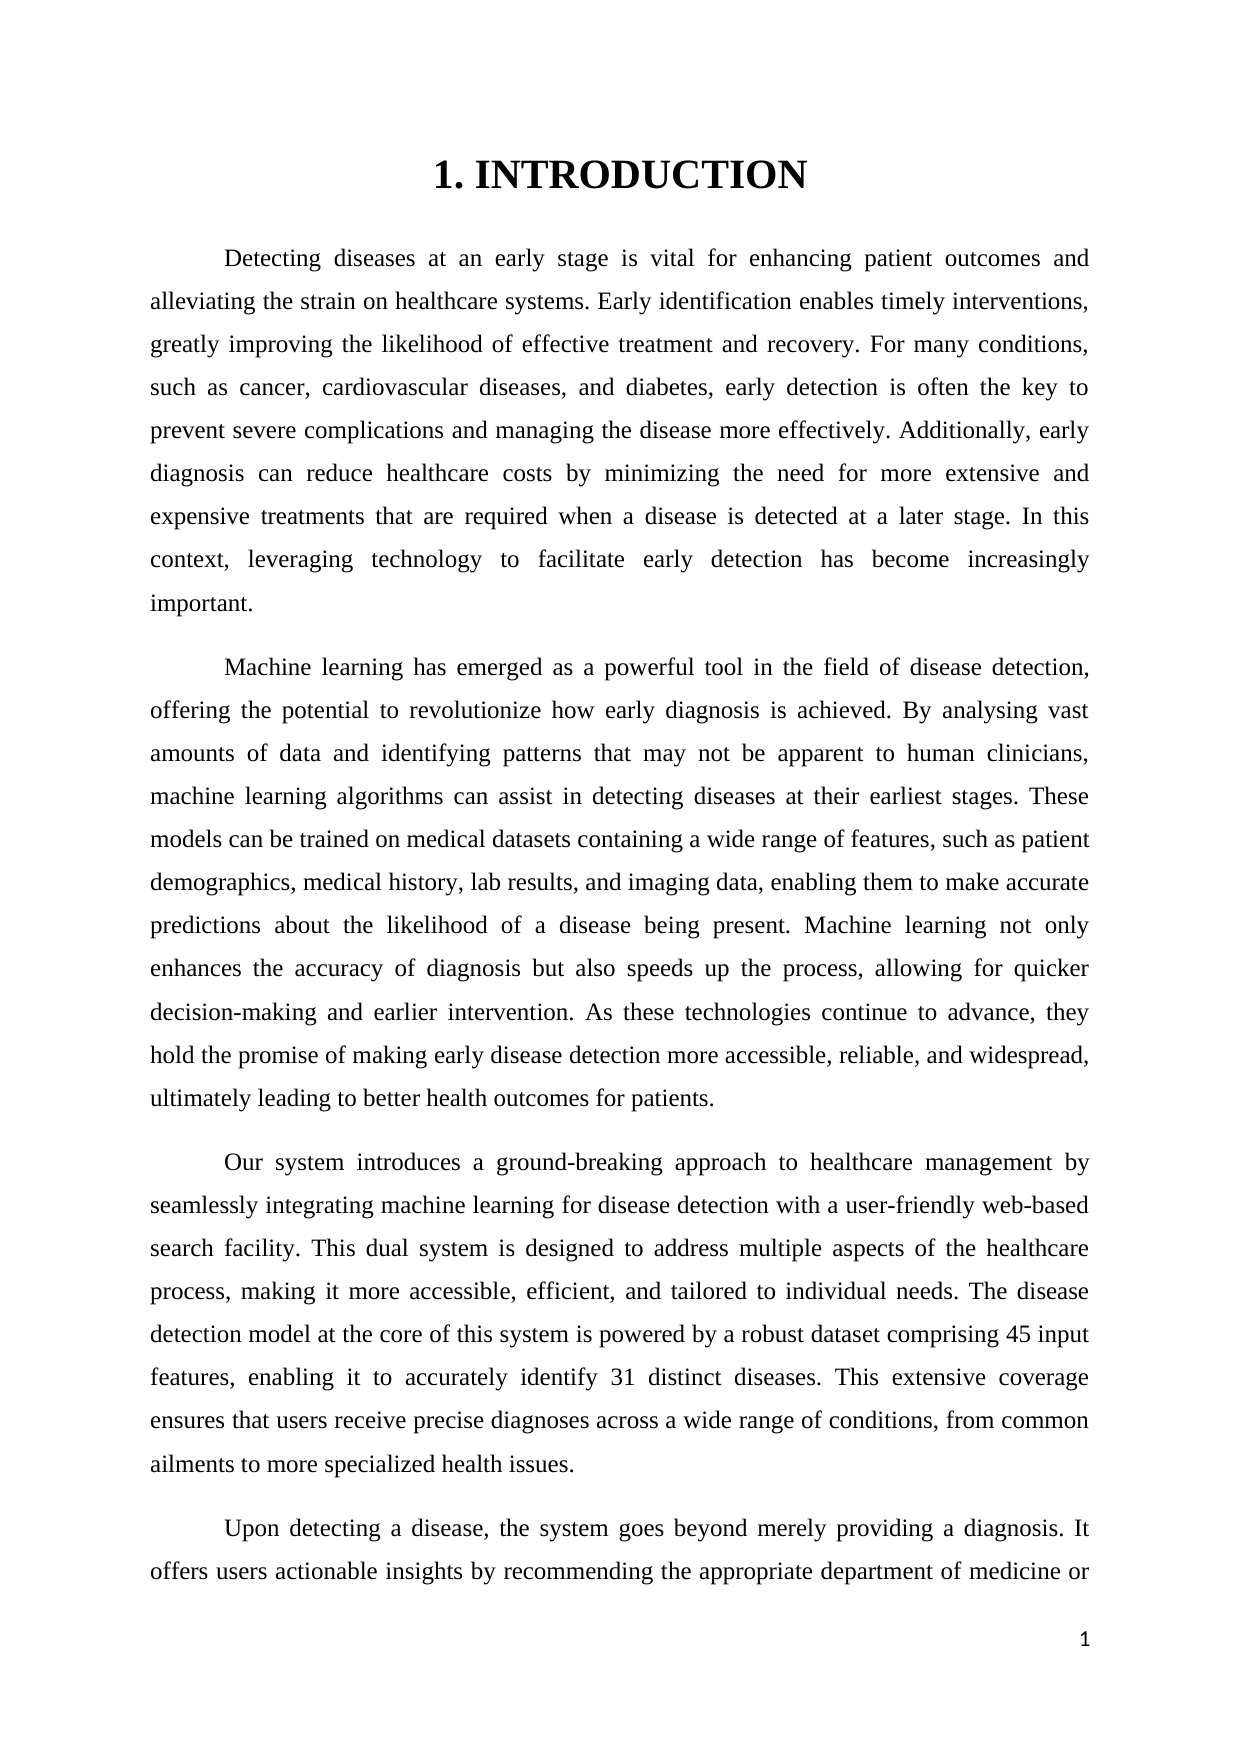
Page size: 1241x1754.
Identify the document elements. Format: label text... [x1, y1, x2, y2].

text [150, 1513, 1090, 1584]
text Our system introduces a ground-breaking approach to healthcare management by seamlessly integrating machine learning for disease detection with a user-friendly web-based search facility. This dual system is designed to address multiple aspects of the healthcare process, making it more accessible, efficient, and tailored to individual needs. The disease detection model at the core of this system is powered by a robust dataset comprising 45 input features, enabling it to accurately identify 31 distinct diseases. This extensive coverage ensures that users receive precise diagnoses across a wide range of conditions, from common ailments to more specialized health issues. [150, 1147, 1090, 1477]
text Machine learning has emerged as a powerful tool in the field of disease detection, offering the potential to revolutionize how early diagnosis is achieved. By analysing vast amounts of data and identifying patterns that may not be apparent to human clinicians, machine learning algorithms can assist in detecting diseases at their earliest stages. These models can be trained on medical datasets containing a wide range of features, such as patient demographics, medical history, lab results, and imaging data, enabling them to make accurate predictions about the likelihood of a disease being present. Machine learning not only enhances the accuracy of diagnosis but also speeds up the process, allowing for quicker decision-making and earlier intervention. As these technologies continue to advance, they hold the promise of making early disease detection more accessible, reliable, and widespread, ultimately leading to better health outcomes for patients. [150, 652, 1090, 1112]
text 1. INTRODUCTION [150, 150, 1090, 198]
text Detecting diseases at an early stage is vital for enhancing patient outcomes and alleviating the strain on healthcare systems. Early identification enables timely interventions, greatly improving the likelihood of effective treatment and recovery. For many conditions, such as cancer, cardiovascular diseases, and diabetes, early detection is often the key to prevent severe complications and managing the disease more effectively. Additionally, early diagnosis can reduce healthcare costs by minimizing the need for more extensive and expensive treatments that are required when a disease is detected at a later stage. In this context, leveraging technology to facilitate early detection has become increasingly important. [150, 243, 1090, 616]
